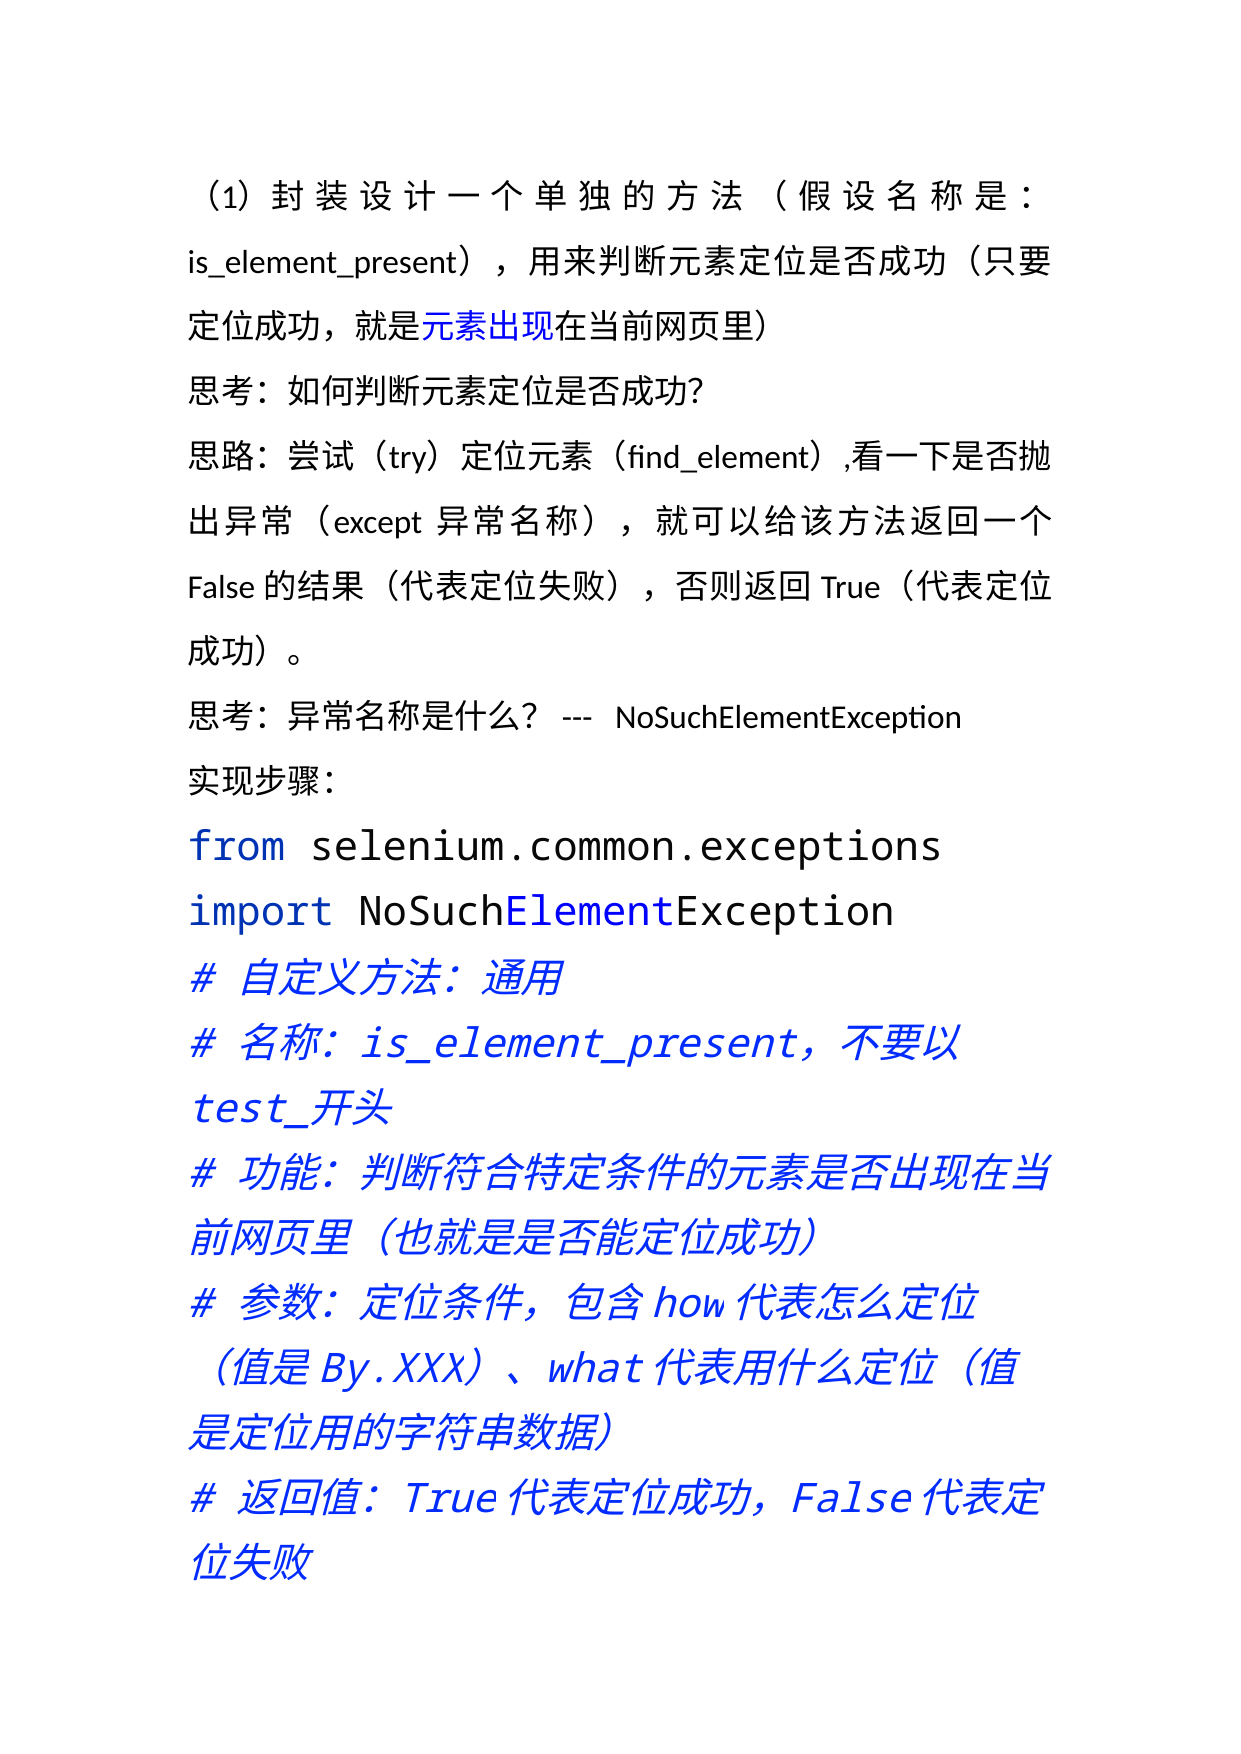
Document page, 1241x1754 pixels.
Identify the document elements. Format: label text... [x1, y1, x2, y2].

list 思路：尝试（try）定位元素（find_element）,看一下是否抛出异常（except 异常名称），就可以给该方法返回一个False的结果（代表定位失败），否则返回True（代表定位成功）。 [187, 422, 1053, 682]
text from selenium.common.exceptions import NoSuchElementException [187, 812, 1053, 942]
list 封装设计一个单独的方法（假设名称是：is_element_present），用来判断元素定位是否成功（只要定位成功，就是元素出现在当前网页里） [187, 162, 1053, 357]
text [187, 942, 1053, 1592]
list 思考：如何判断元素定位是否成功？ [187, 357, 1053, 422]
list 实现步骤： [187, 747, 1053, 812]
list 思考：异常名称是什么？ --- NoSuchElementException [187, 682, 1053, 747]
